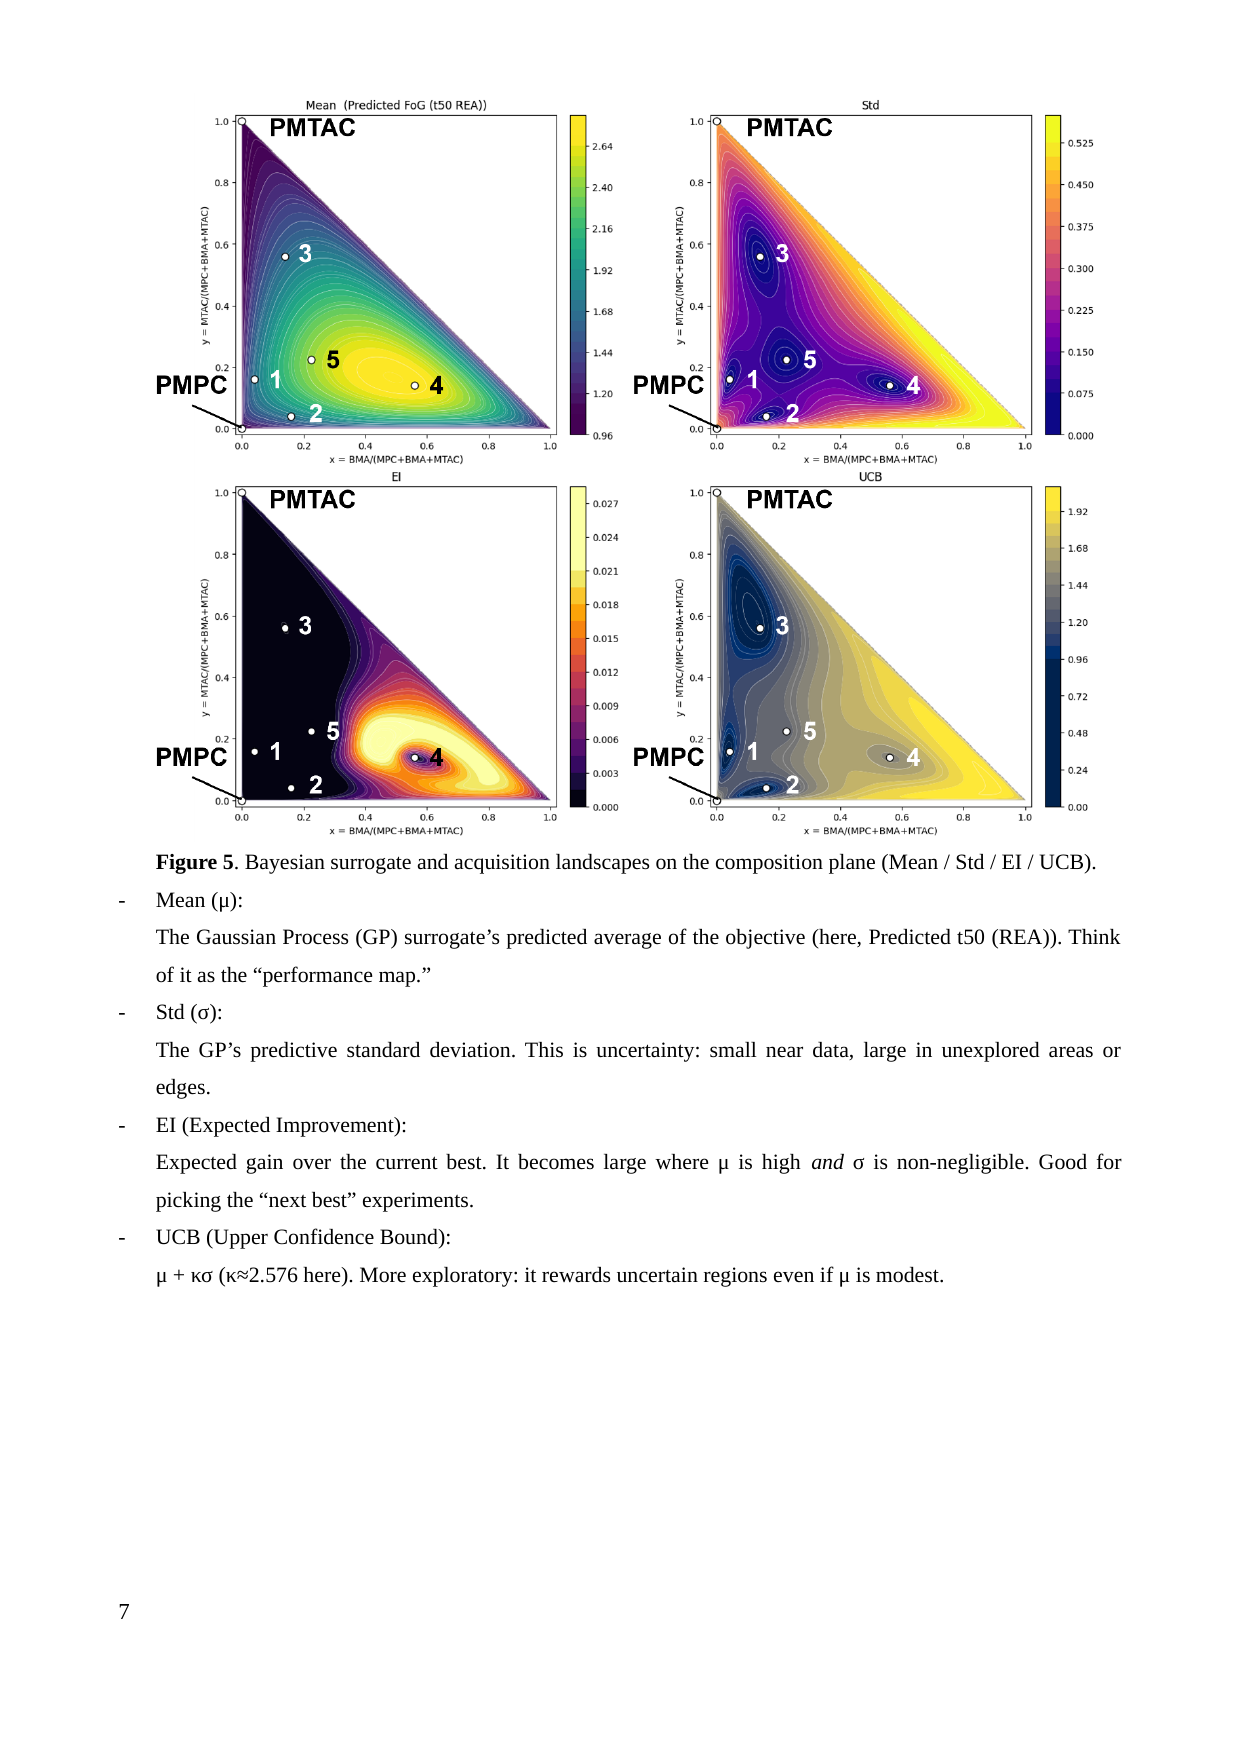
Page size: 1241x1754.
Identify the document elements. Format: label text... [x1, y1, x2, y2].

list The Gaussian Process (GP) surrogate’s predicted average of the objective (here, Predicted t50 (REA)). Think of it as the “performance map.” [156, 918, 1122, 993]
list UCB (Upper Confidence Bound): [118, 1218, 1122, 1256]
list μ + κσ (κ≈2.576 here). More exploratory: it rewards uncertain regions even if μ is modest. [156, 1256, 1122, 1293]
list Expected gain over the current best. It becomes large where μ is high and σ is non-negligible. Good for picking the “next best” experiments. [156, 1143, 1122, 1218]
list Std (σ): [118, 993, 1122, 1031]
list Figure 5. Bayesian surrogate and acquisition landscapes on the composition plane (Mean / Std / EI / UCB). [156, 843, 1122, 881]
list The GP’s predictive standard deviation. This is uncertainty: small near data, large in unexplored areas or edges. [156, 1031, 1122, 1106]
list EI (Expected Improvement): [118, 1106, 1122, 1143]
list Mean (μ): [118, 881, 1122, 918]
picture [140, 93, 1100, 842]
